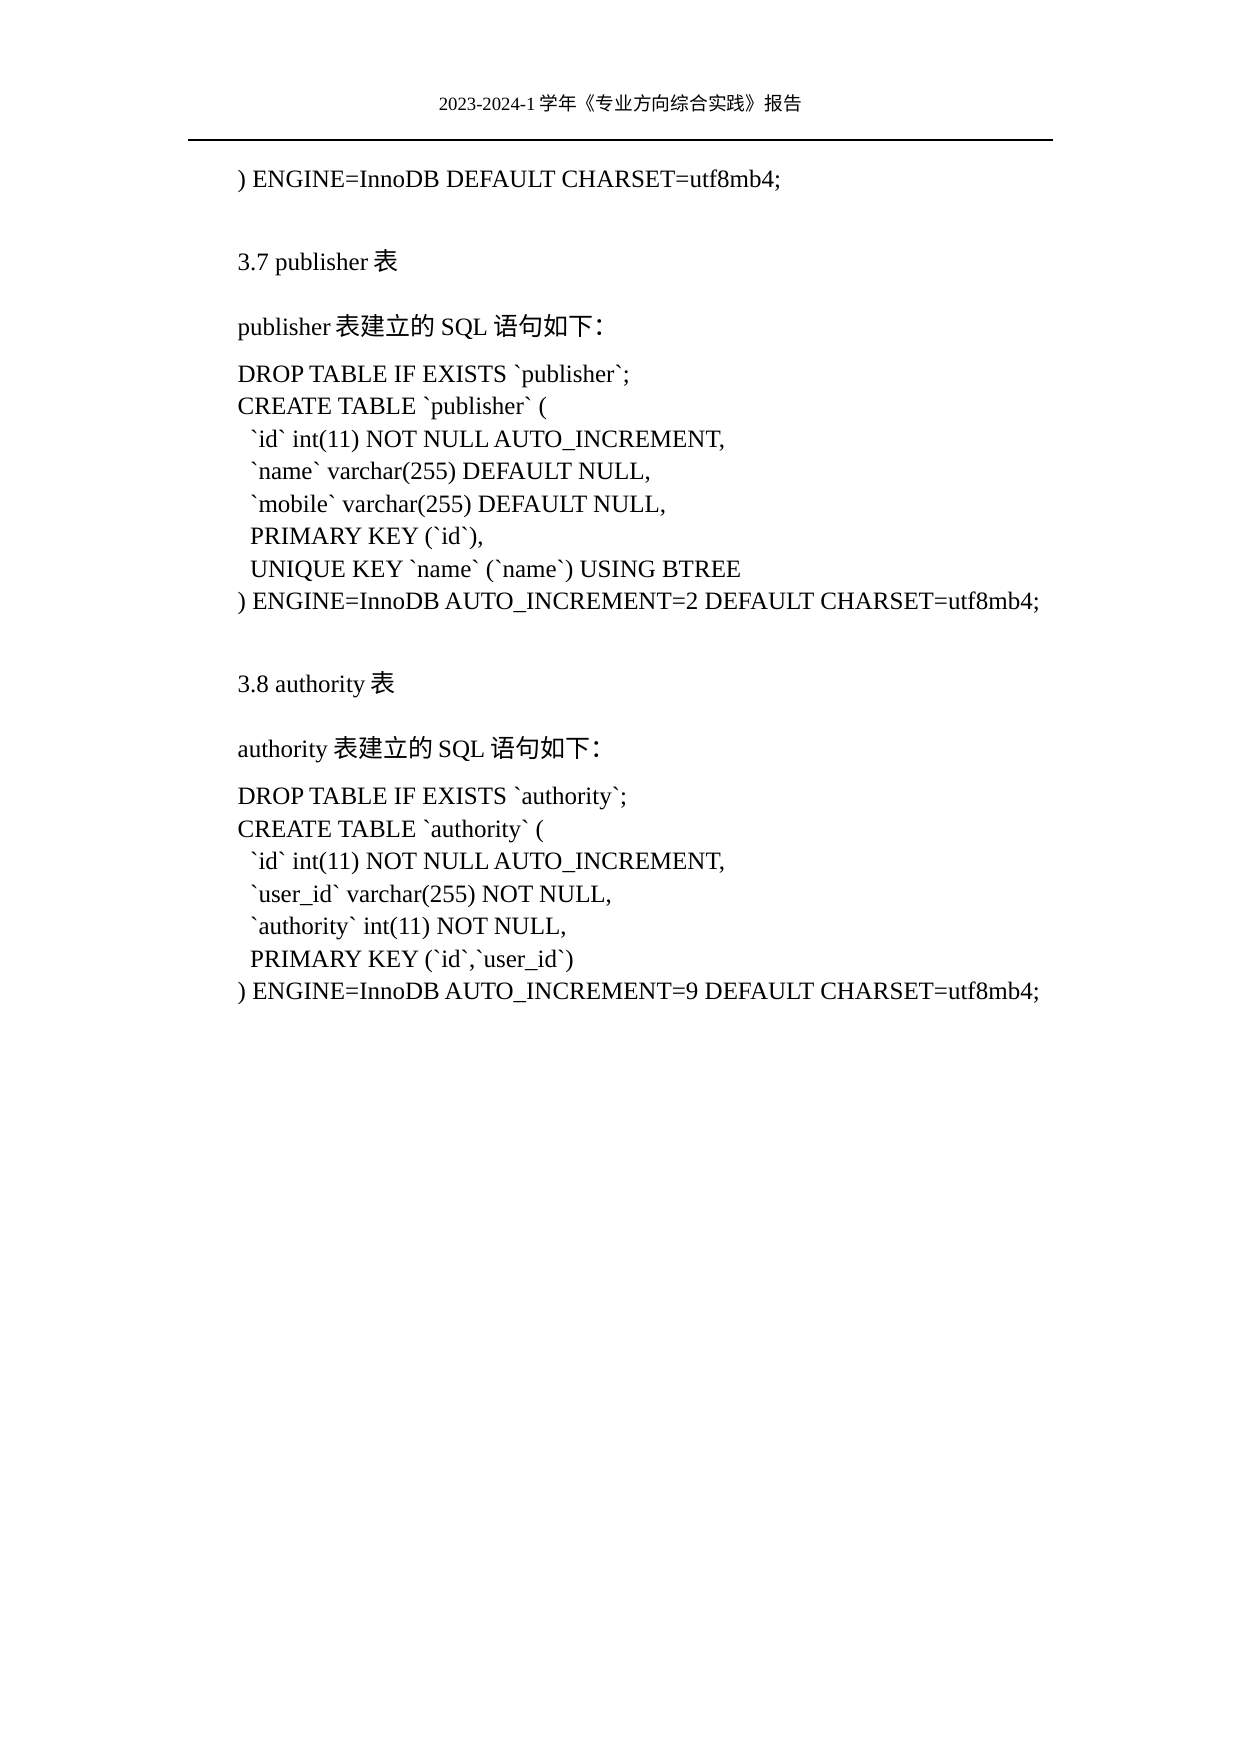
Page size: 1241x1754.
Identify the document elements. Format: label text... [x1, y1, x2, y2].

text `user_id` varchar(255) NOT NULL, [187, 877, 1053, 909]
text DROP TABLE IF EXISTS `authority`; [187, 779, 1053, 812]
text PRIMARY KEY (`id`), [187, 519, 1053, 552]
text publisher表建立的SQL语句如下： [187, 292, 1053, 357]
text `authority` int(11) NOT NULL, [187, 909, 1053, 942]
text `id` int(11) NOT NULL AUTO_INCREMENT, [187, 422, 1053, 454]
text UNIQUE KEY `name` (`name`) USING BTREE [187, 552, 1053, 584]
text ) ENGINE=InnoDB AUTO_INCREMENT=2 DEFAULT CHARSET=utf8mb4; [187, 584, 1053, 617]
text DROP TABLE IF EXISTS `publisher`; [187, 357, 1053, 389]
text ) ENGINE=InnoDB AUTO_INCREMENT=9 DEFAULT CHARSET=utf8mb4; [187, 974, 1053, 1007]
text CREATE TABLE `publisher` ( [187, 389, 1053, 422]
text ) ENGINE=InnoDB DEFAULT CHARSET=utf8mb4; [187, 162, 1053, 194]
text 3.7 publisher表 [187, 227, 1053, 292]
text `mobile` varchar(255) DEFAULT NULL, [187, 487, 1053, 519]
text 3.8 authority表 [187, 649, 1053, 714]
text `id` int(11) NOT NULL AUTO_INCREMENT, [187, 844, 1053, 877]
text PRIMARY KEY (`id`,`user_id`) [187, 942, 1053, 974]
text `name` varchar(255) DEFAULT NULL, [187, 454, 1053, 487]
text authority表建立的SQL语句如下： [187, 714, 1053, 779]
text CREATE TABLE `authority` ( [187, 812, 1053, 844]
